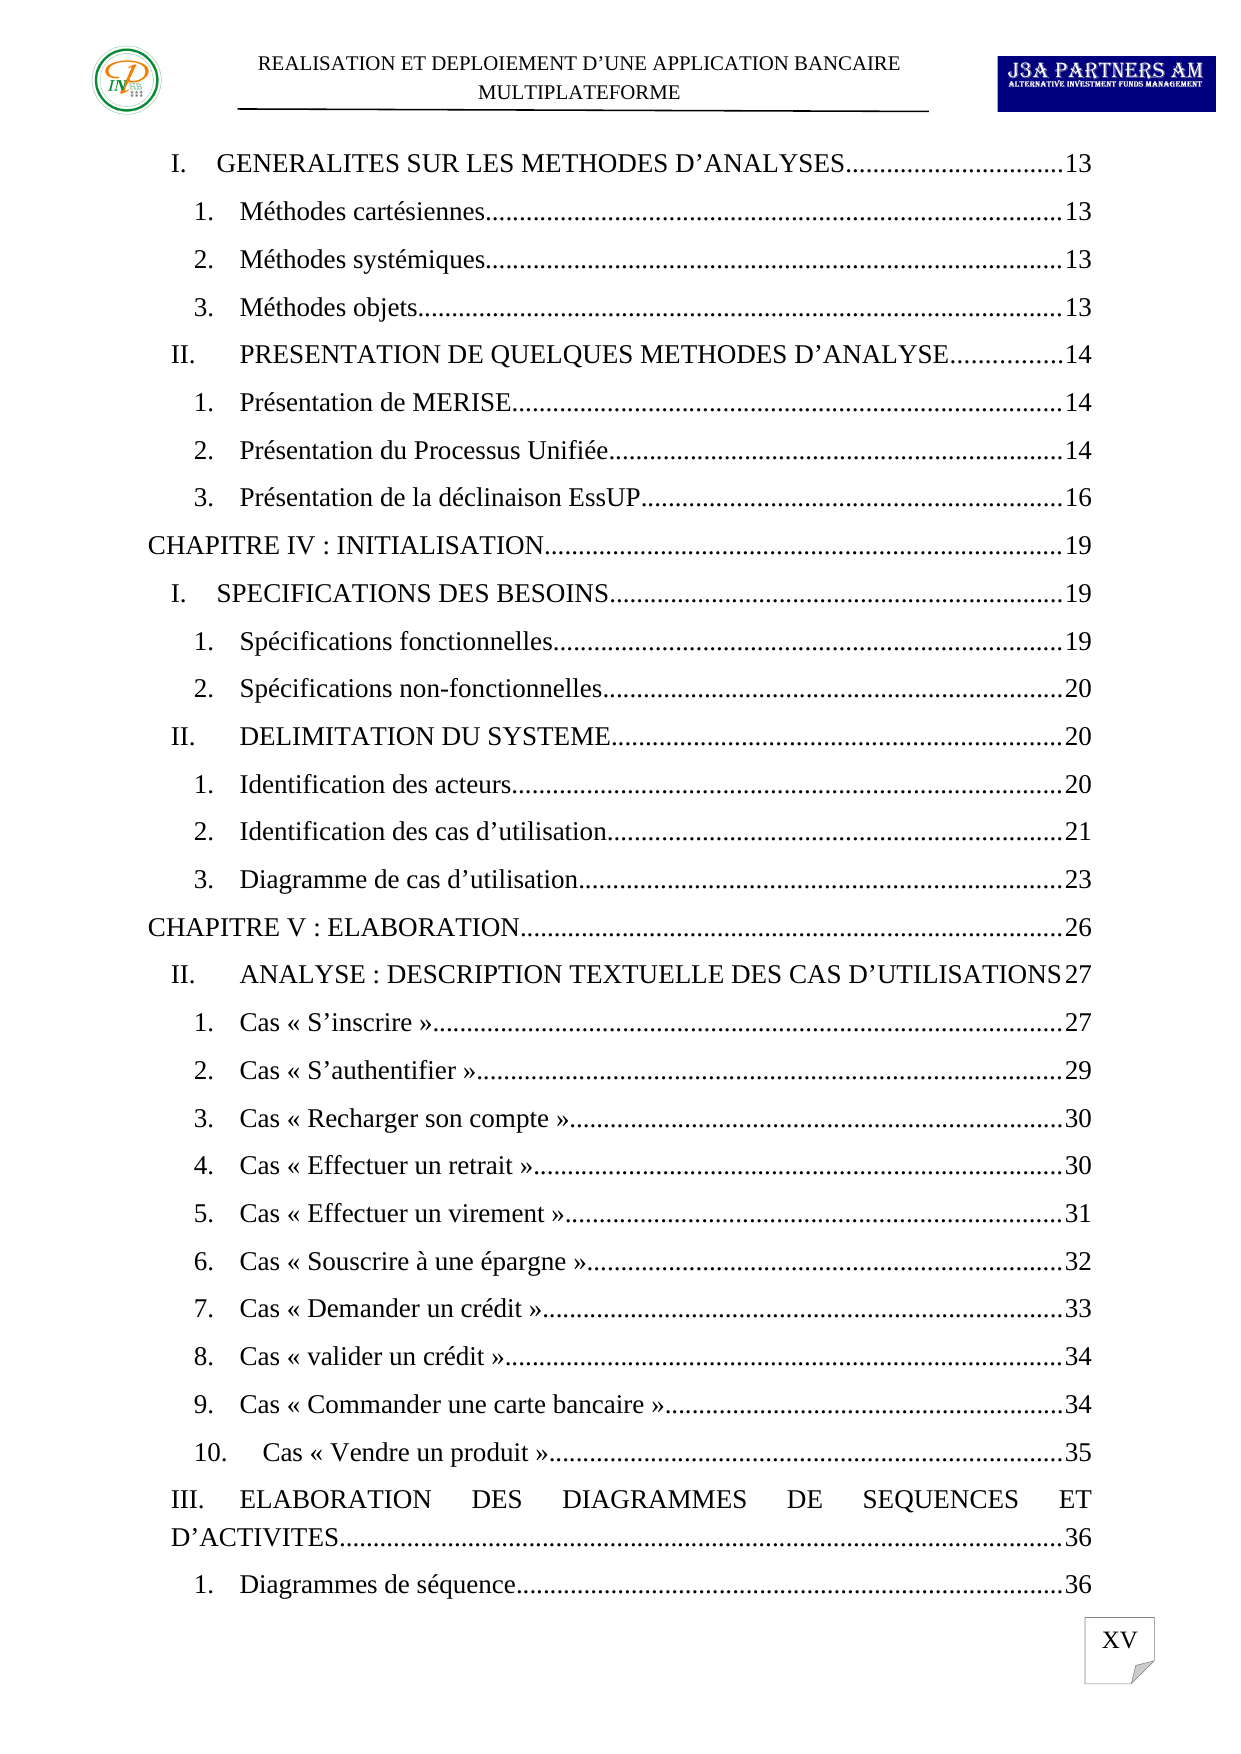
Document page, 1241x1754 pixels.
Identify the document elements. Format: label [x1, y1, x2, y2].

picture [81, 35, 172, 125]
picture [997, 56, 1216, 112]
